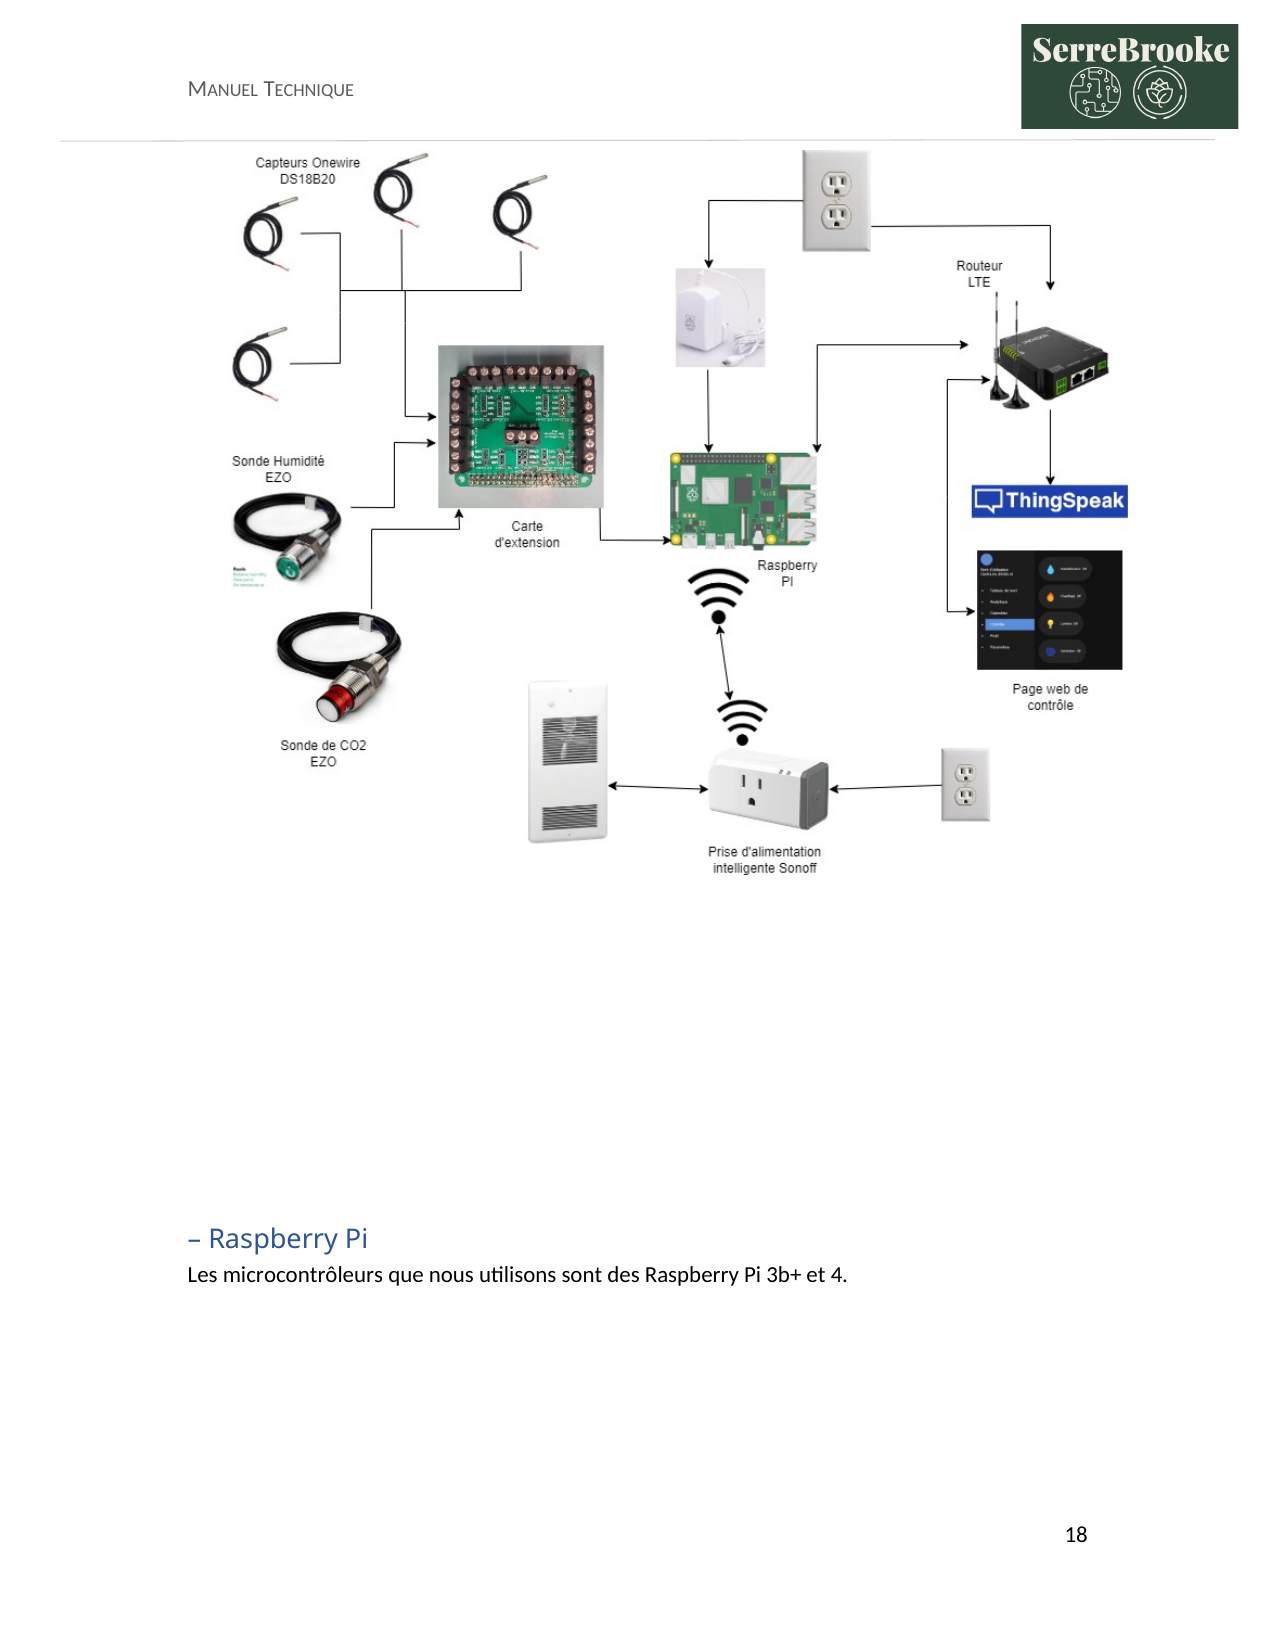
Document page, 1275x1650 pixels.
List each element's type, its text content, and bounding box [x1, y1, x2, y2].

picture [1021, 24, 1239, 129]
picture [228, 150, 1129, 876]
subtitle – Raspberry Pi [187, 1220, 1087, 1257]
text Les microcontrôleurs que nous utilisons sont des Raspberry Pi 3b+ et 4. [187, 1260, 1087, 1288]
